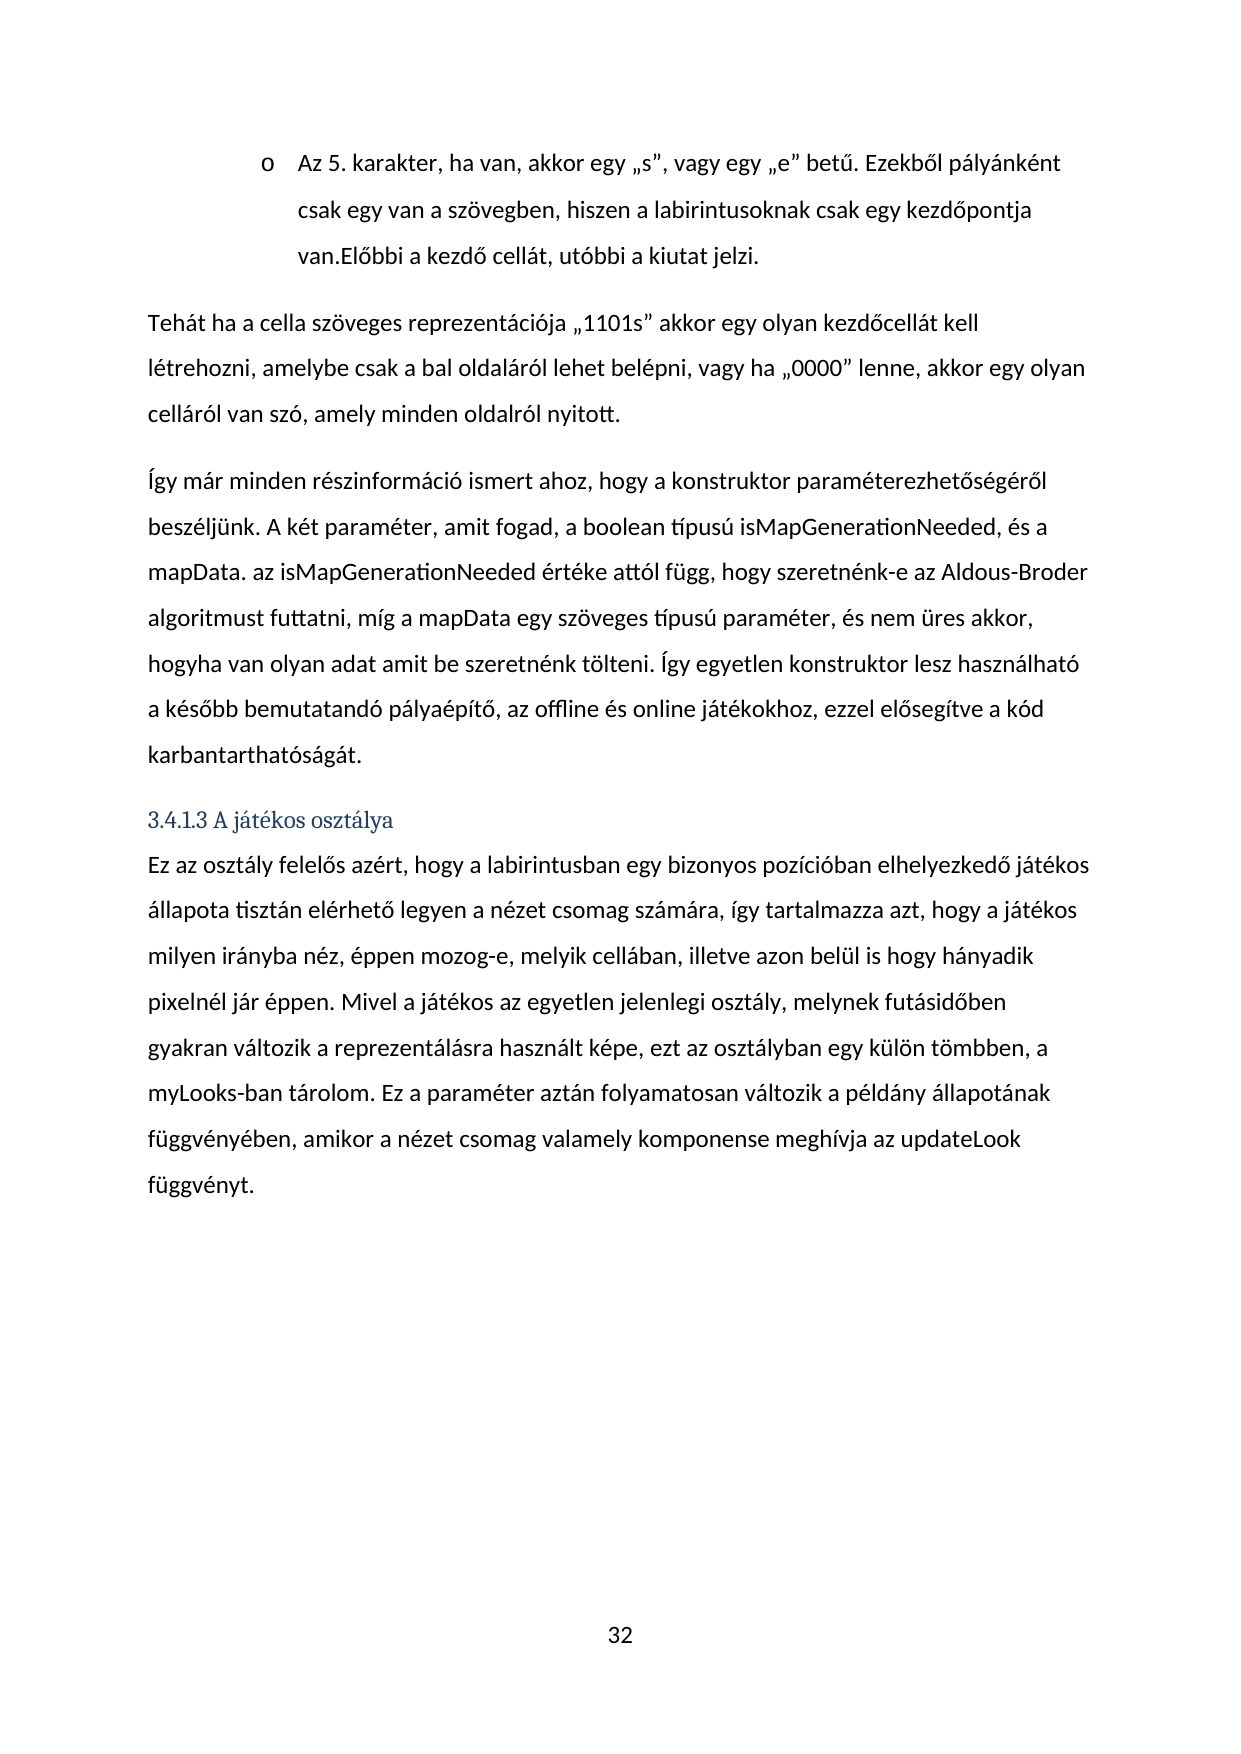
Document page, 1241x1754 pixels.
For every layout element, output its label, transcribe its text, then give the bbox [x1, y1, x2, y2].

subtitle 3.4.1.3 A játékos osztálya [148, 806, 1093, 834]
text Így már minden részinformáció ismert ahoz, hogy a konstruktor paraméterezhetőségéről beszéljünk. A két paraméter, amit fogad, a boolean típusú isMapGenerationNeeded, és a mapData. az isMapGenerationNeeded értéke attól függ, hogy szeretnénk-e az Aldous-Broder algoritmust futtatni, míg a mapData egy szöveges típusú paraméter, és nem üres akkor, hogyha van olyan adat amit be szeretnénk tölteni. Így egyetlen konstruktor lesz használható a később bemutatandó pályaépítő, az offline és online játékokhoz, ezzel elősegítve a kód karbantarthatóságát. [148, 465, 1093, 770]
text Ez az osztály felelős azért, hogy a labirintusban egy bizonyos pozícióban elhelyezkedő játékos állapota tisztán elérhető legyen a nézet csomag számára, így tartalmazza azt, hogy a játékos milyen irányba néz, éppen mozog-e, melyik cellában, illetve azon belül is hogy hányadik pixelnél jár éppen. Mivel a játékos az egyetlen jelenlegi osztály, melynek futásidőben gyakran változik a reprezentálásra használt képe, ezt az osztályban egy külön tömbben, a myLooks-ban tárolom. Ez a paraméter aztán folyamatosan változik a példány állapotának függvényében, amikor a nézet csomag valamely komponense meghívja az updateLook függvényt. . ábra az updateLook függvény, amely a példány állapotának vizuális reprezentációjáért felel. [148, 849, 1093, 1199]
text Tehát ha a cella szöveges reprezentációja „1101s” akkor egy olyan kezdőcellát kell létrehozni, amelybe csak a bal oldaláról lehet belépni, vagy ha „0000” lenne, akkor egy olyan celláról van szó, amely minden oldalról nyitott. [148, 307, 1093, 429]
list Az 5. karakter, ha van, akkor egy „s”, vagy egy „e” betű. Ezekből pályánként csak egy van a szövegben, hiszen a labirintusoknak csak egy kezdőpontja van.Előbbi a kezdő cellát, utóbbi a kiutat jelzi. [260, 148, 1093, 271]
